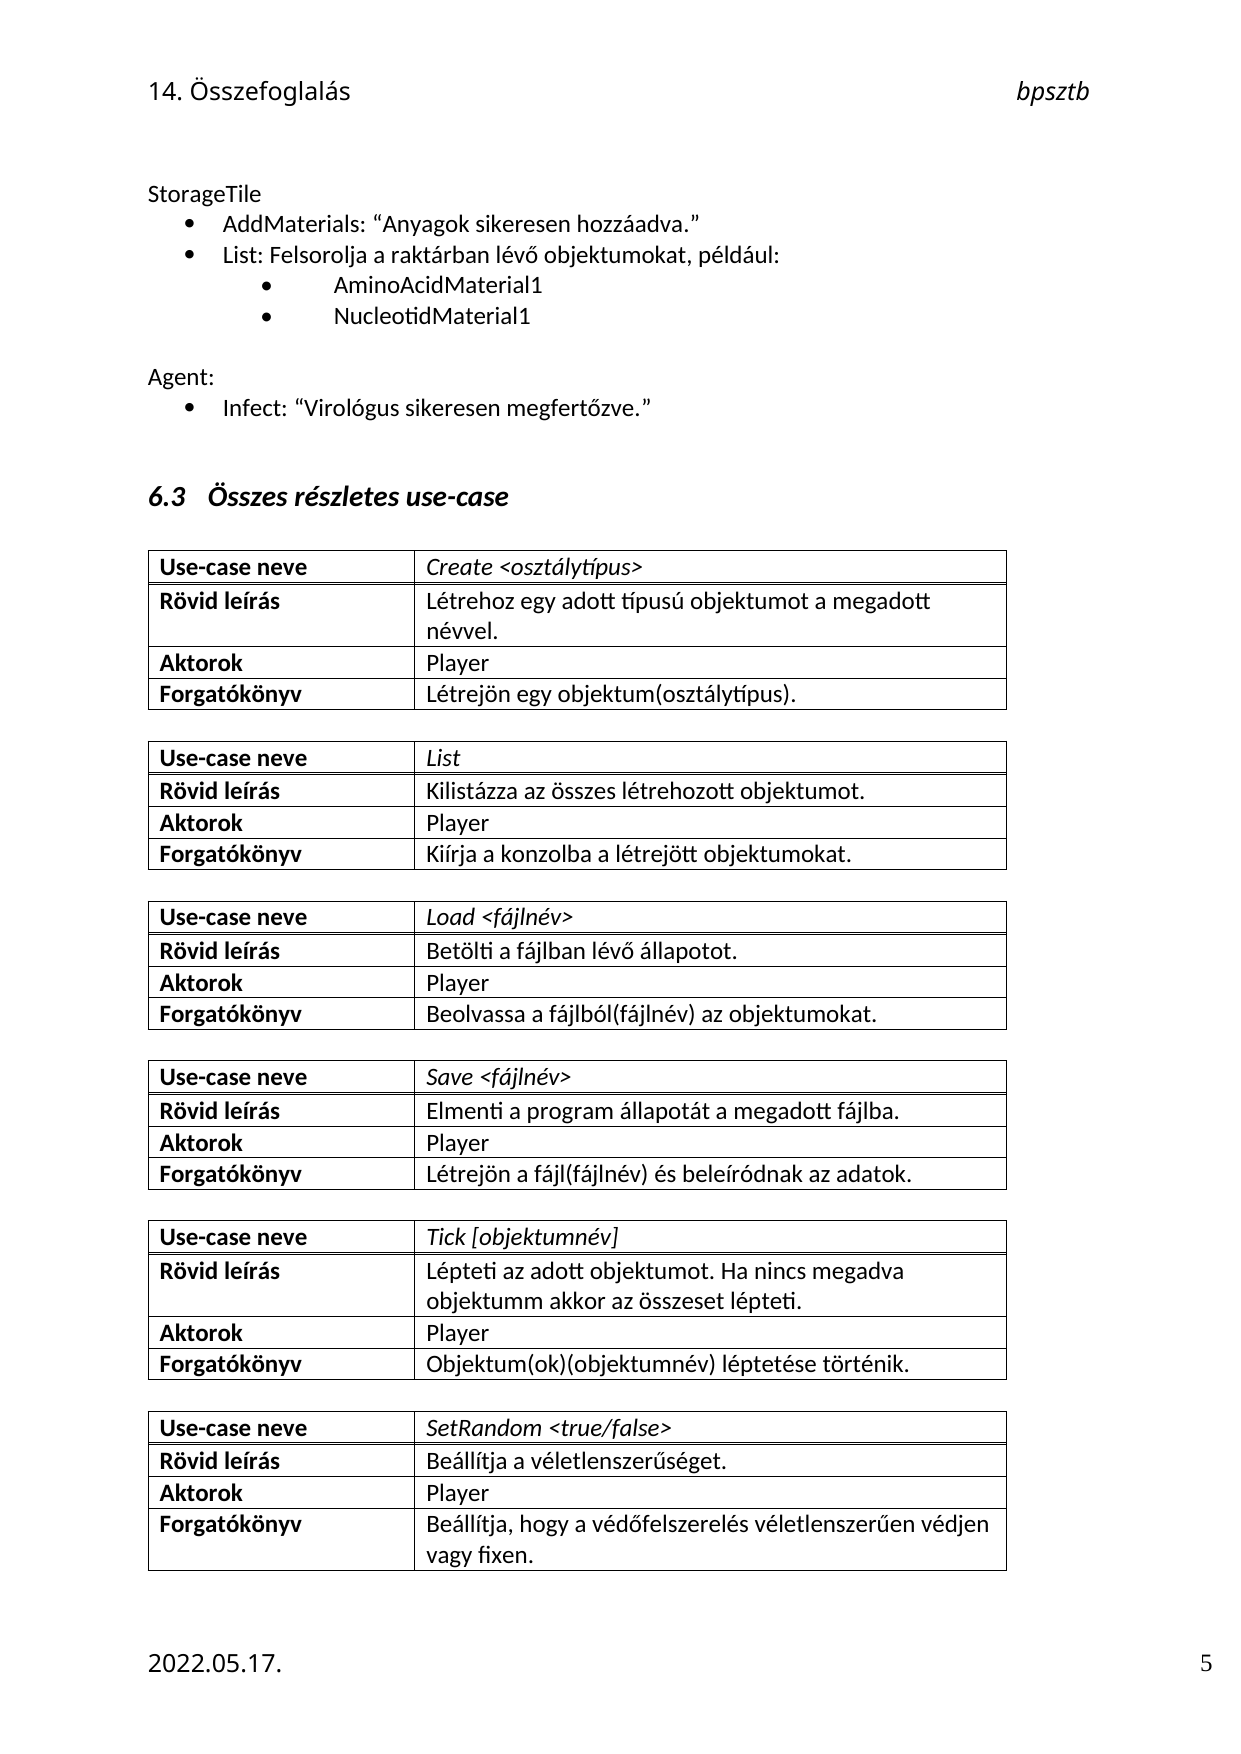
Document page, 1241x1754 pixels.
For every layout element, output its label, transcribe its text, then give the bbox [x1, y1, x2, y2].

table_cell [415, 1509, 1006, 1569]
text Agent: [148, 361, 1093, 392]
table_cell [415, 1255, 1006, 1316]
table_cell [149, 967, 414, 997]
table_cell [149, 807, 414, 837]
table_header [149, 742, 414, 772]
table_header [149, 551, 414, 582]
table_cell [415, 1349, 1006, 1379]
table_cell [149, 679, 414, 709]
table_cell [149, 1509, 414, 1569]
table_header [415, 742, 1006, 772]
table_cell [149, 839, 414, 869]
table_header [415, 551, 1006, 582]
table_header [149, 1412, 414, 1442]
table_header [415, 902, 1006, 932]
list AddMaterials: “Anyagok sikeresen hozzáadva.” [185, 209, 1093, 239]
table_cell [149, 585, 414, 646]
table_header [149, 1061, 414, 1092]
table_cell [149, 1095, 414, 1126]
list AminoAcidMaterial1 [260, 270, 1093, 300]
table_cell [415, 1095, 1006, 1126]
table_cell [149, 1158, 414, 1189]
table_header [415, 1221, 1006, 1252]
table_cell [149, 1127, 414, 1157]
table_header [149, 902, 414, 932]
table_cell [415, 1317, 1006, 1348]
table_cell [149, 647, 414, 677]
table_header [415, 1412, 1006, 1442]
list List: Felsorolja a raktárban lévő objektumokat, például: [185, 239, 1093, 270]
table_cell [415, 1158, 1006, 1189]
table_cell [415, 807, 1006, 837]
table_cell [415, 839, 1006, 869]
list Összes részletes use-case [148, 478, 1093, 513]
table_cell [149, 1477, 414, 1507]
text StorageTile [148, 178, 1093, 209]
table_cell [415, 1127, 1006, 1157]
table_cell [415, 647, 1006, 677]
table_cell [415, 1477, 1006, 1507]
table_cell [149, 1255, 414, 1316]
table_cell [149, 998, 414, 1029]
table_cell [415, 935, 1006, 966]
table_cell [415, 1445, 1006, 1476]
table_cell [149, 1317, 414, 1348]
list Infect: “Virológus sikeresen megfertőzve.” [185, 392, 1093, 422]
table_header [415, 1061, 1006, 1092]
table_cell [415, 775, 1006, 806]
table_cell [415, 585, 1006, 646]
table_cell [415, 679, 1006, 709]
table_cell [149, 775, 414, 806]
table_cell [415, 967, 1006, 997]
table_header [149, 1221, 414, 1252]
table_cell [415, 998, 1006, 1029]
list NucleotidMaterial1 [260, 300, 1093, 331]
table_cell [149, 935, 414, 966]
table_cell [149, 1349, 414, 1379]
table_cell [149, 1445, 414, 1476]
